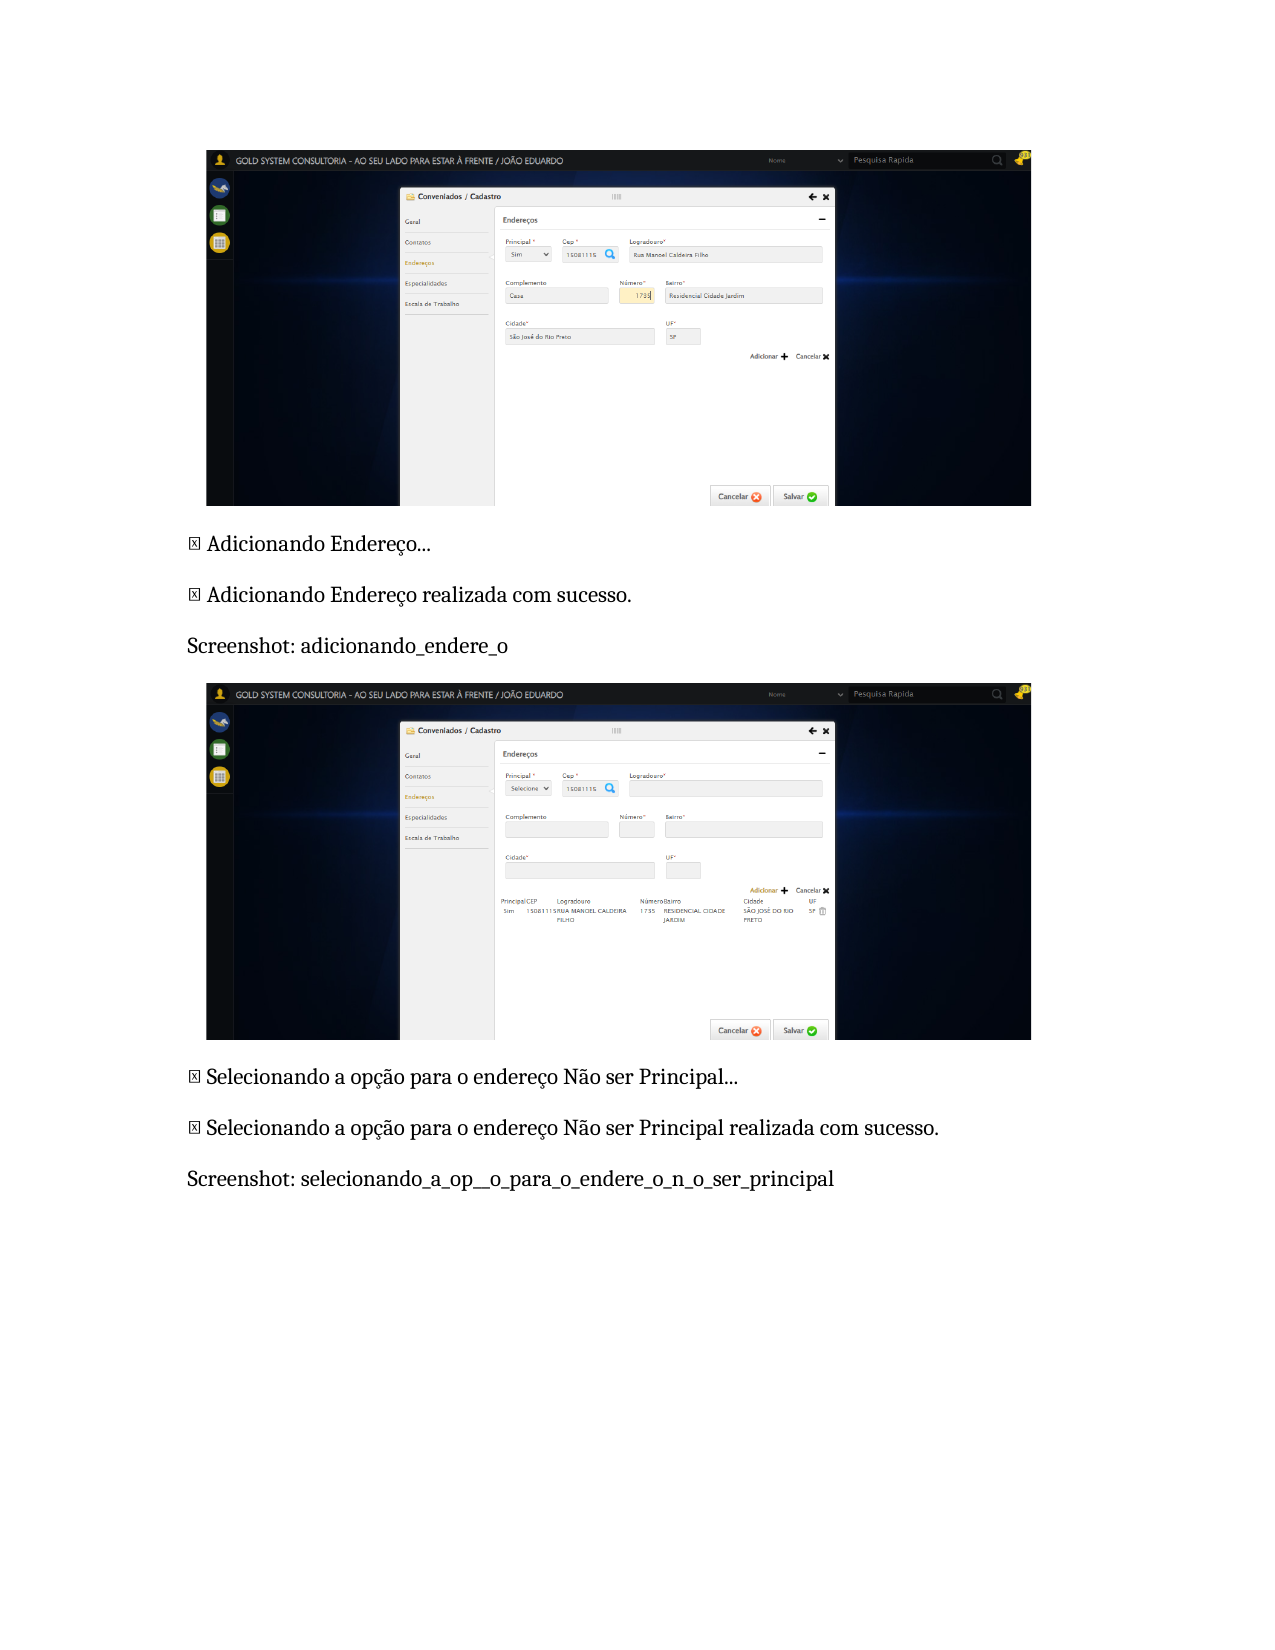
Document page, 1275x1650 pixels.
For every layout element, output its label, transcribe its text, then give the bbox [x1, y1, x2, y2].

picture [206, 683, 1032, 1040]
text ✅ Selecionando a opção para o endereço Não ser Principal realizada com sucesso. [187, 1115, 1087, 1141]
text 🔀 Selecionando a opção para o endereço Não ser Principal... [187, 1064, 1087, 1090]
text Screenshot: selecionando_a_op__o_para_o_endere_o_n_o_ser_principal [187, 1166, 1087, 1192]
text Screenshot: adicionando_endere_o [187, 632, 1087, 659]
text 🔀 Adicionando Endereço... [187, 530, 1087, 557]
text ✅ Adicionando Endereço realizada com sucesso. [187, 581, 1087, 608]
picture [206, 150, 1032, 506]
